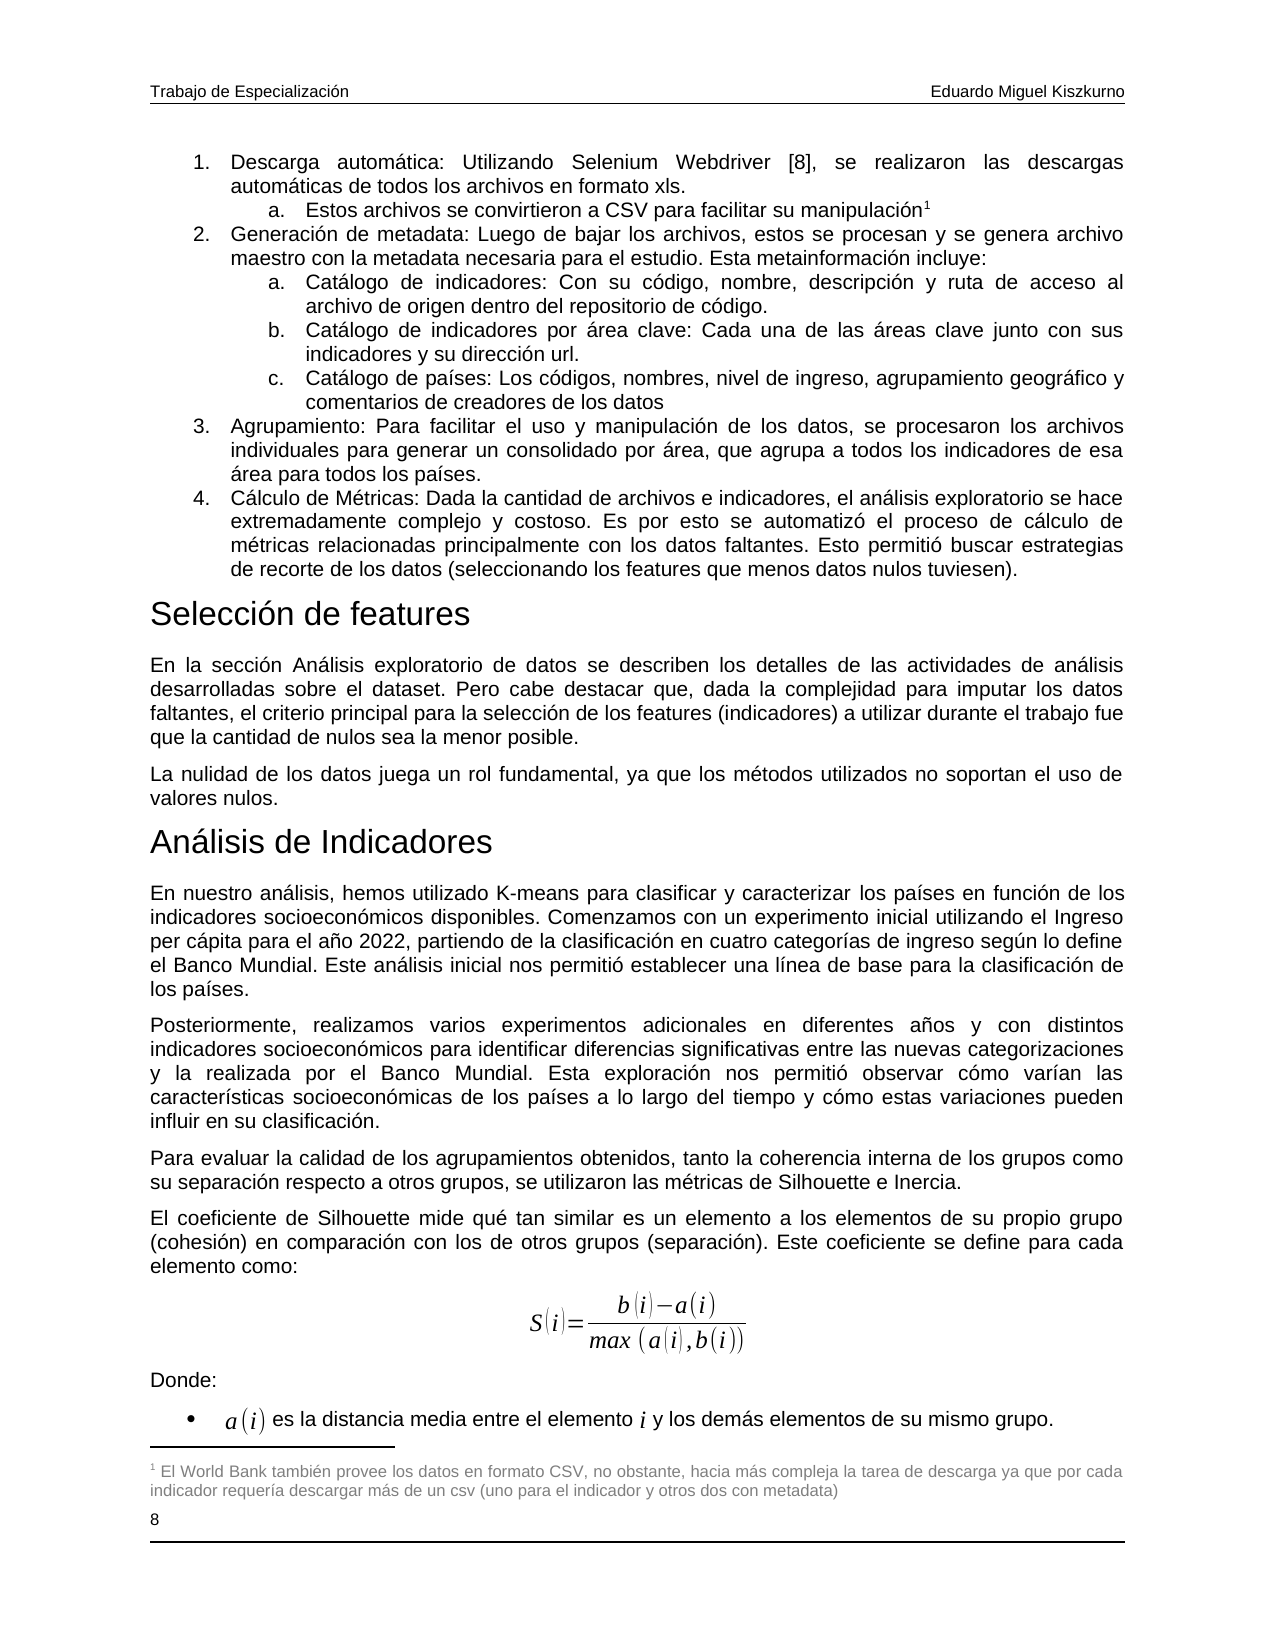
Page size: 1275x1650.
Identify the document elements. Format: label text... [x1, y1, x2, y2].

list Catálogo de indicadores: Con su código, nombre, descripción y ruta de acceso al archivo de origen dentro del repositorio de código. [268, 270, 1125, 318]
text El coeficiente de Silhouette mide qué tan similar es un elemento a los elementos de su propio grupo (cohesión) en comparación con los de otros grupos (separación). Este coeficiente se define para cada elemento como: [150, 1206, 1125, 1278]
text En la sección Análisis exploratorio de datos se describen los detalles de las actividades de análisis desarrolladas sobre el dataset. Pero cabe destacar que, dada la complejidad para imputar los datos faltantes, el criterio principal para la selección de los features (indicadores) a utilizar durante el trabajo fue que la cantidad de nulos sea la menor posible. [150, 653, 1125, 749]
list Catálogo de países: Los códigos, nombres, nivel de ingreso, agrupamiento geográfico y comentarios de creadores de los datos [268, 366, 1125, 413]
list es la distancia media entre el elemento y los demás elementos de su mismo grupo. [187, 1405, 1125, 1436]
text En nuestro análisis, hemos utilizado K-means para clasificar y caracterizar los países en función de los indicadores socioeconómicos disponibles. Comenzamos con un experimento inicial utilizando el Ingreso per cápita para el año 2022, partiendo de la clasificación en cuatro categorías de ingreso según lo define el Banco Mundial. Este análisis inicial nos permitió establecer una línea de base para la clasificación de los países. [150, 881, 1125, 1001]
list Agrupamiento: Para facilitar el uso y manipulación de los datos, se procesaron los archivos individuales para generar un consolidado por área, que agrupa a todos los indicadores de esa área para todos los países. [193, 413, 1125, 485]
list Generación de metadata: Luego de bajar los archivos, estos se procesan y se genera archivo maestro con la metadata necesaria para el estudio. Esta metainformación incluye: [193, 222, 1125, 270]
subtitle Análisis de Indicadores [150, 822, 1125, 860]
list Cálculo de Métricas: Dada la cantidad de archivos e indicadores, el análisis exploratorio se hace extremadamente complejo y costoso. Es por esto se automatizó el proceso de cálculo de métricas relacionadas principalmente con los datos faltantes. Esto permitió buscar estrategias de recorte de los datos (seleccionando los features que menos datos nulos tuviesen). [193, 485, 1125, 581]
text La nulidad de los datos juega un rol fundamental, ya que los métodos utilizados no soportan el uso de valores nulos. [150, 761, 1125, 809]
list Descarga automática: Utilizando Selenium Webdriver [8], se realizaron las descargas automáticas de todos los archivos en formato xls. [193, 150, 1125, 198]
text Donde: [150, 1368, 1125, 1392]
list Catálogo de indicadores por área clave: Cada una de las áreas clave junto con sus indicadores y su dirección url. [268, 318, 1125, 366]
subtitle Selección de features [150, 594, 1125, 632]
text Para evaluar la calidad de los agrupamientos obtenidos, tanto la coherencia interna de los grupos como su separación respecto a otros grupos, se utilizaron las métricas de Silhouette e Inercia. [150, 1146, 1125, 1193]
list Estos archivos se convirtieron a CSV para facilitar su manipulación [268, 198, 1125, 222]
text Posteriormente, realizamos varios experimentos adicionales en diferentes años y con distintos indicadores socioeconómicos para identificar diferencias significativas entre las nuevas categorizaciones y la realizada por el Banco Mundial. Esta exploración nos permitió observar cómo varían las características socioeconómicas de los países a lo largo del tiempo y cómo estas variaciones pueden influir en su clasificación. [150, 1013, 1125, 1133]
